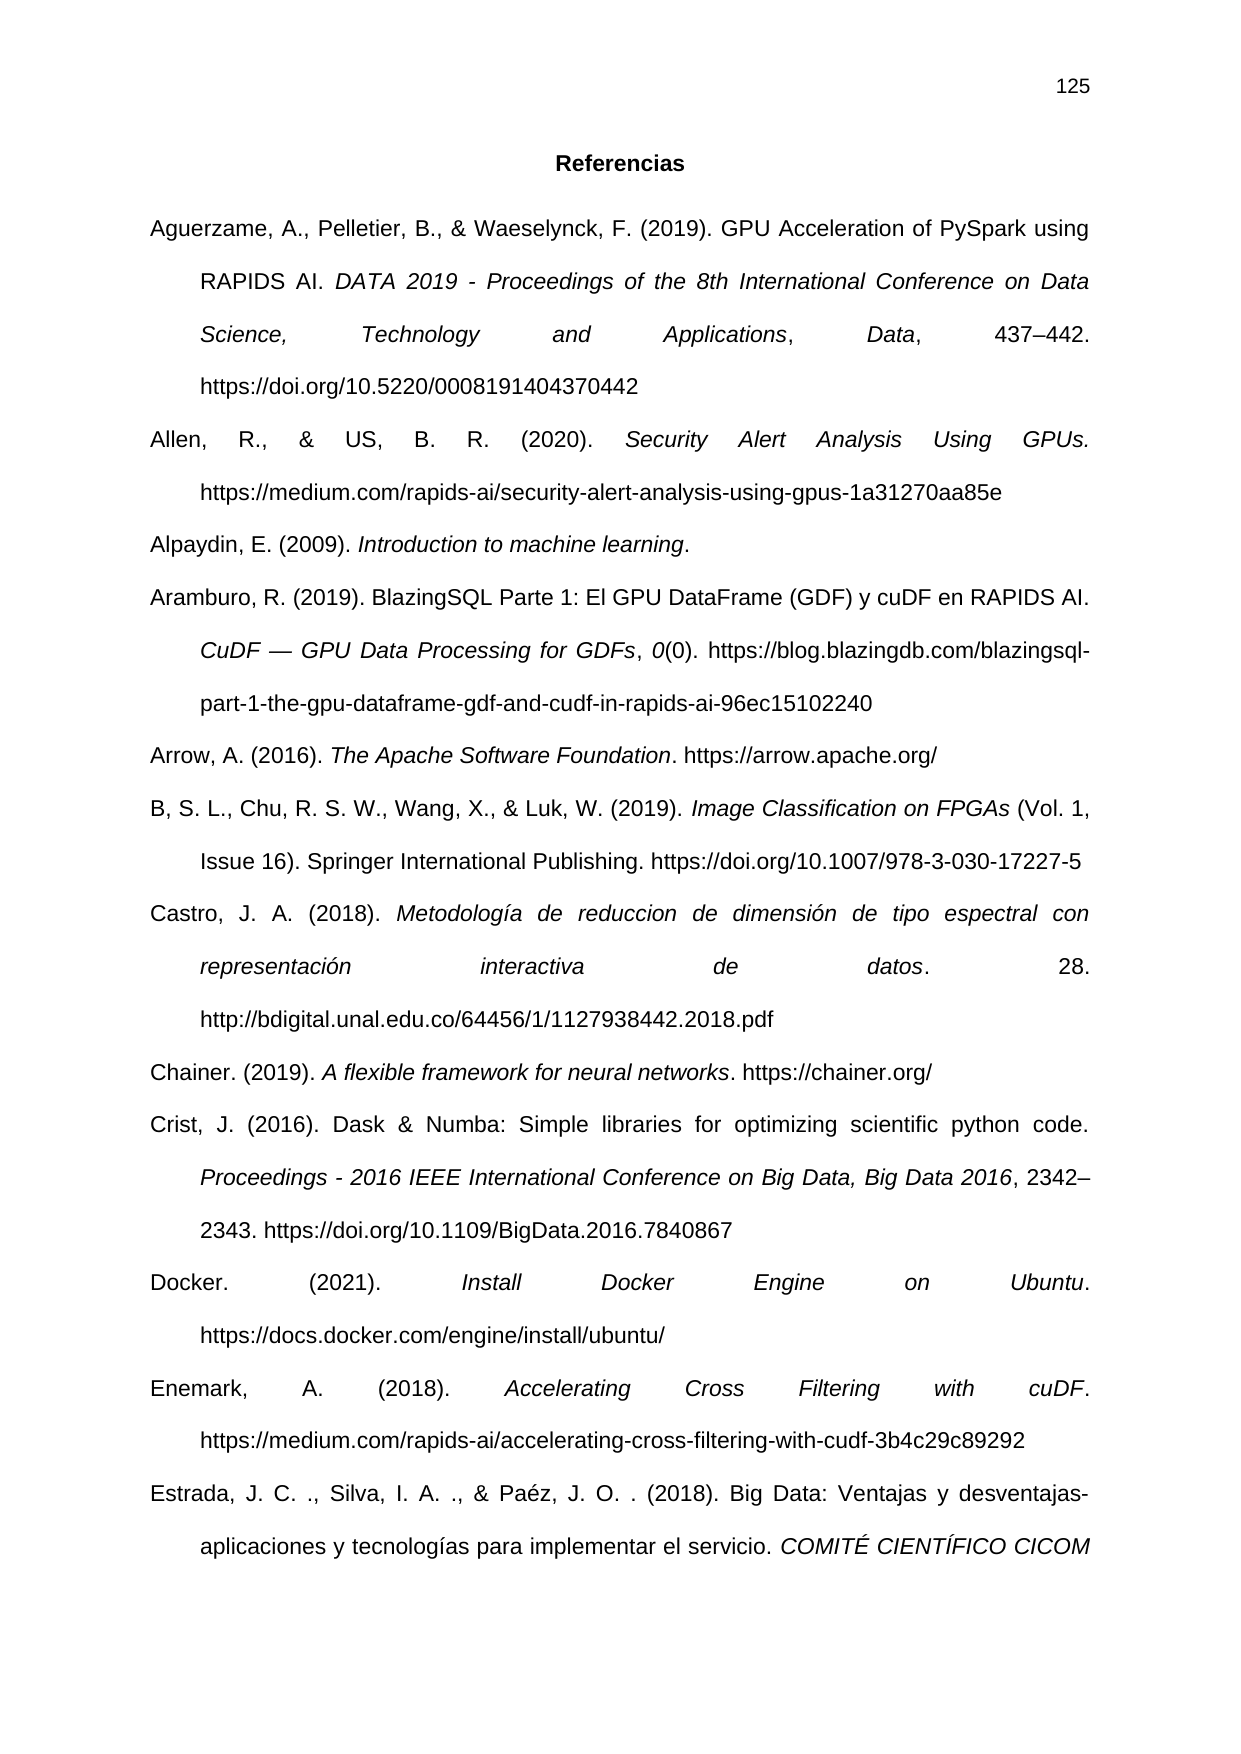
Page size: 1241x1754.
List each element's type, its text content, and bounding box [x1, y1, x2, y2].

text Castro, J. A. (2018). Metodología de reduccion de dimensión de tipo espectral con representación interactiva de datos. 28. http://bdigital.unal.edu.co/64456/1/1127938442.2018.pdf [150, 900, 1090, 1032]
text Enemark, A. (2018). Accelerating Cross Filtering with cuDF. https://medium.com/rapids-ai/accelerating-cross-filtering-with-cudf-3b4c29c89292 [150, 1375, 1090, 1454]
text Docker. (2021). Install Docker Engine on Ubuntu. https://docs.docker.com/engine/install/ubuntu/ [150, 1269, 1090, 1348]
text Allen, R., & US, B. R. (2020). Security Alert Analysis Using GPUs. https://medium.com/rapids-ai/security-alert-analysis-using-gpus-1a31270aa85e [150, 426, 1090, 505]
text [150, 1480, 1090, 1559]
text Chainer. (2019). A flexible framework for neural networks. https://chainer.org/ [150, 1058, 1090, 1085]
text Aramburo, R. (2019). BlazingSQL Parte 1: El GPU DataFrame (GDF) y cuDF en RAPIDS AI. CuDF — GPU Data Processing for GDFs, 0(0). https://blog.blazingdb.com/blazingsql-part-1-the-gpu-dataframe-gdf-and-cudf-in-rapids-ai-96ec15102240 [150, 584, 1090, 716]
text Arrow, A. (2016). The Apache Software Foundation. https://arrow.apache.org/ [150, 742, 1090, 769]
subtitle Referencias [150, 150, 1090, 176]
text Crist, J. (2016). Dask & Numba: Simple libraries for optimizing scientific python code. Proceedings - 2016 IEEE International Conference on Big Data, Big Data 2016, 2342–2343. https://doi.org/10.1109/BigData.2016.7840867 [150, 1111, 1090, 1243]
text B, S. L., Chu, R. S. W., Wang, X., & Luk, W. (2019). Image Classification on FPGAs (Vol. 1, Issue 16). Springer International Publishing. https://doi.org/10.1007/978-3-030-17227-5 [150, 795, 1090, 874]
text Alpaydin, E. (2009). Introduction to machine learning. [150, 531, 1090, 558]
text Aguerzame, A., Pelletier, B., & Waeselynck, F. (2019). GPU Acceleration of PySpark using RAPIDS AI. DATA 2019 - Proceedings of the 8th International Conference on Data Science, Technology and Applications, Data, 437–442. https://doi.org/10.5220/0008191404370442 [150, 215, 1090, 400]
